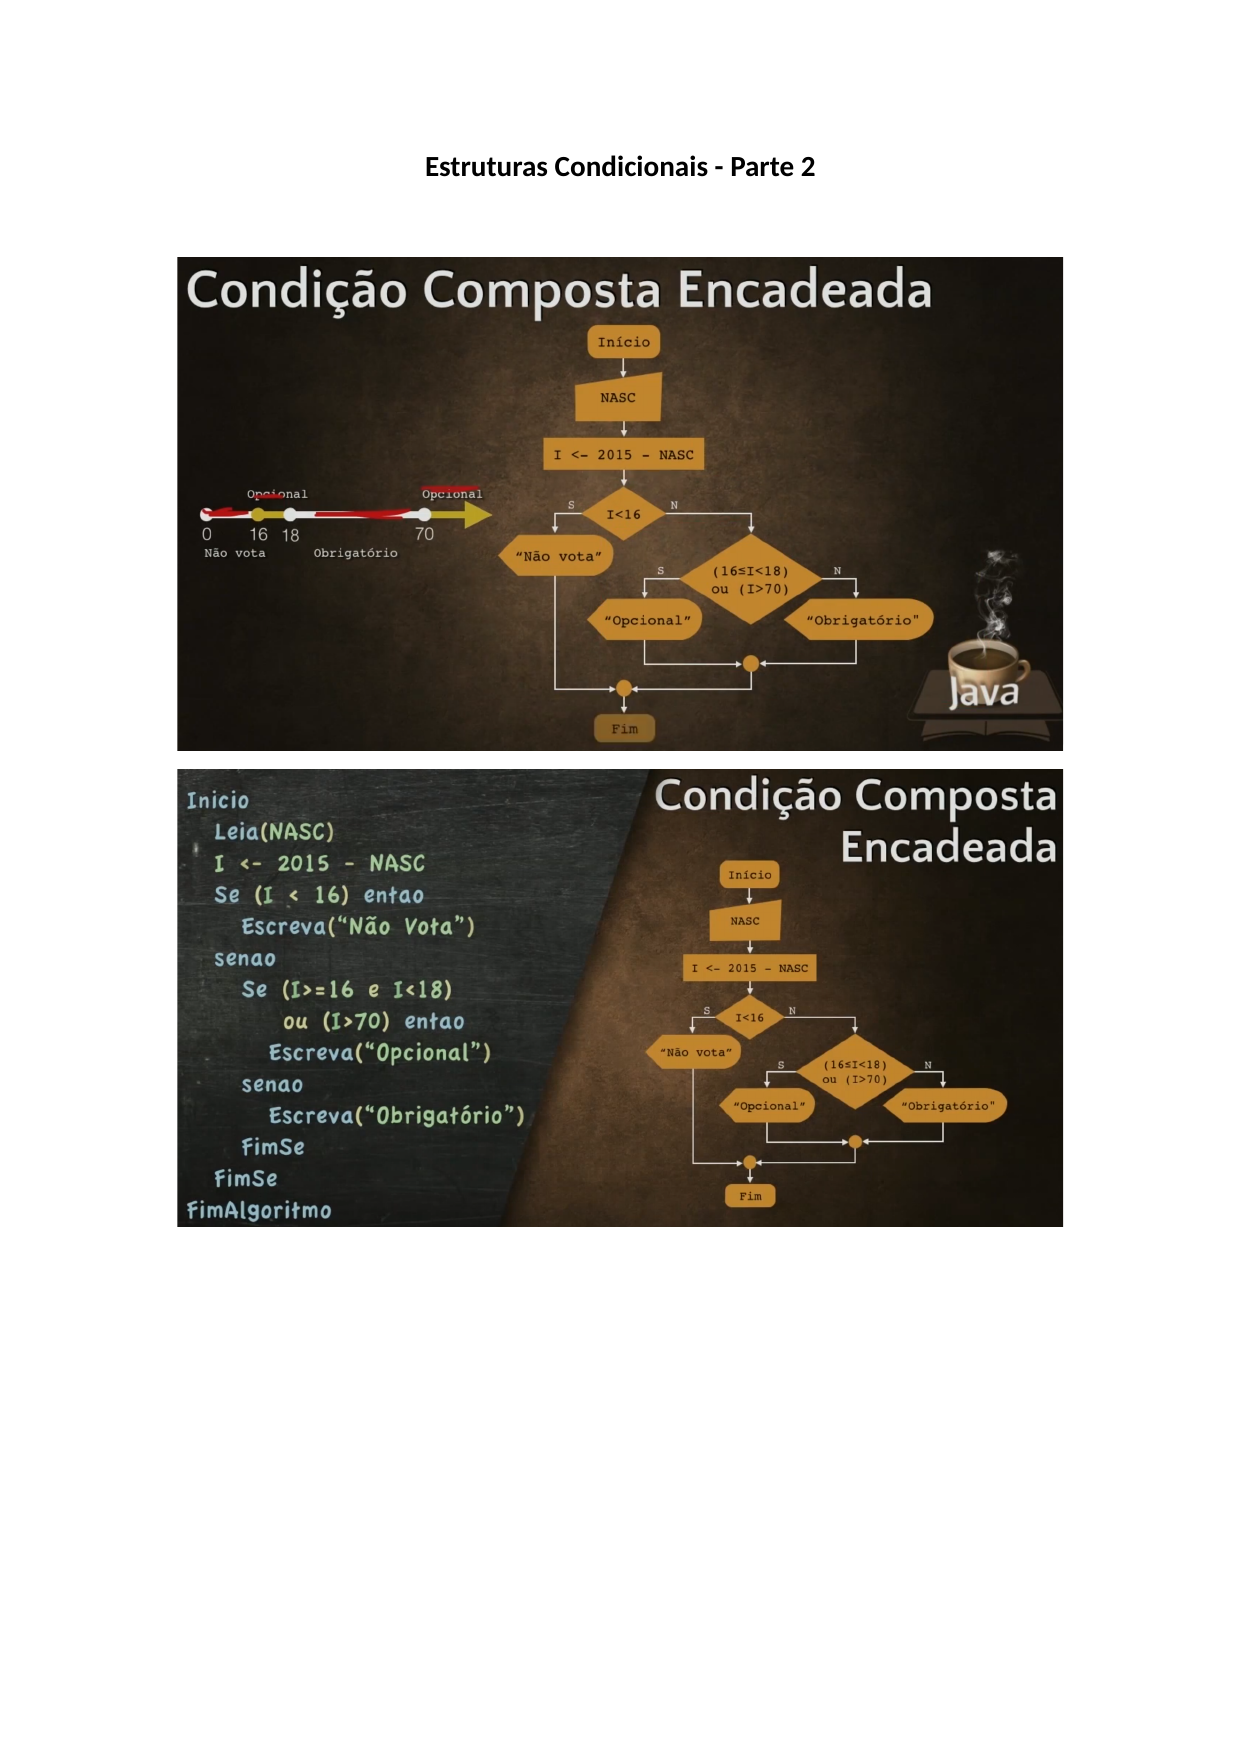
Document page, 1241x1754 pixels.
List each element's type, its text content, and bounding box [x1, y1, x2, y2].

picture [177, 769, 1064, 1227]
picture [177, 257, 1064, 751]
text Estruturas Condicionais - Parte 2 [177, 148, 1063, 183]
